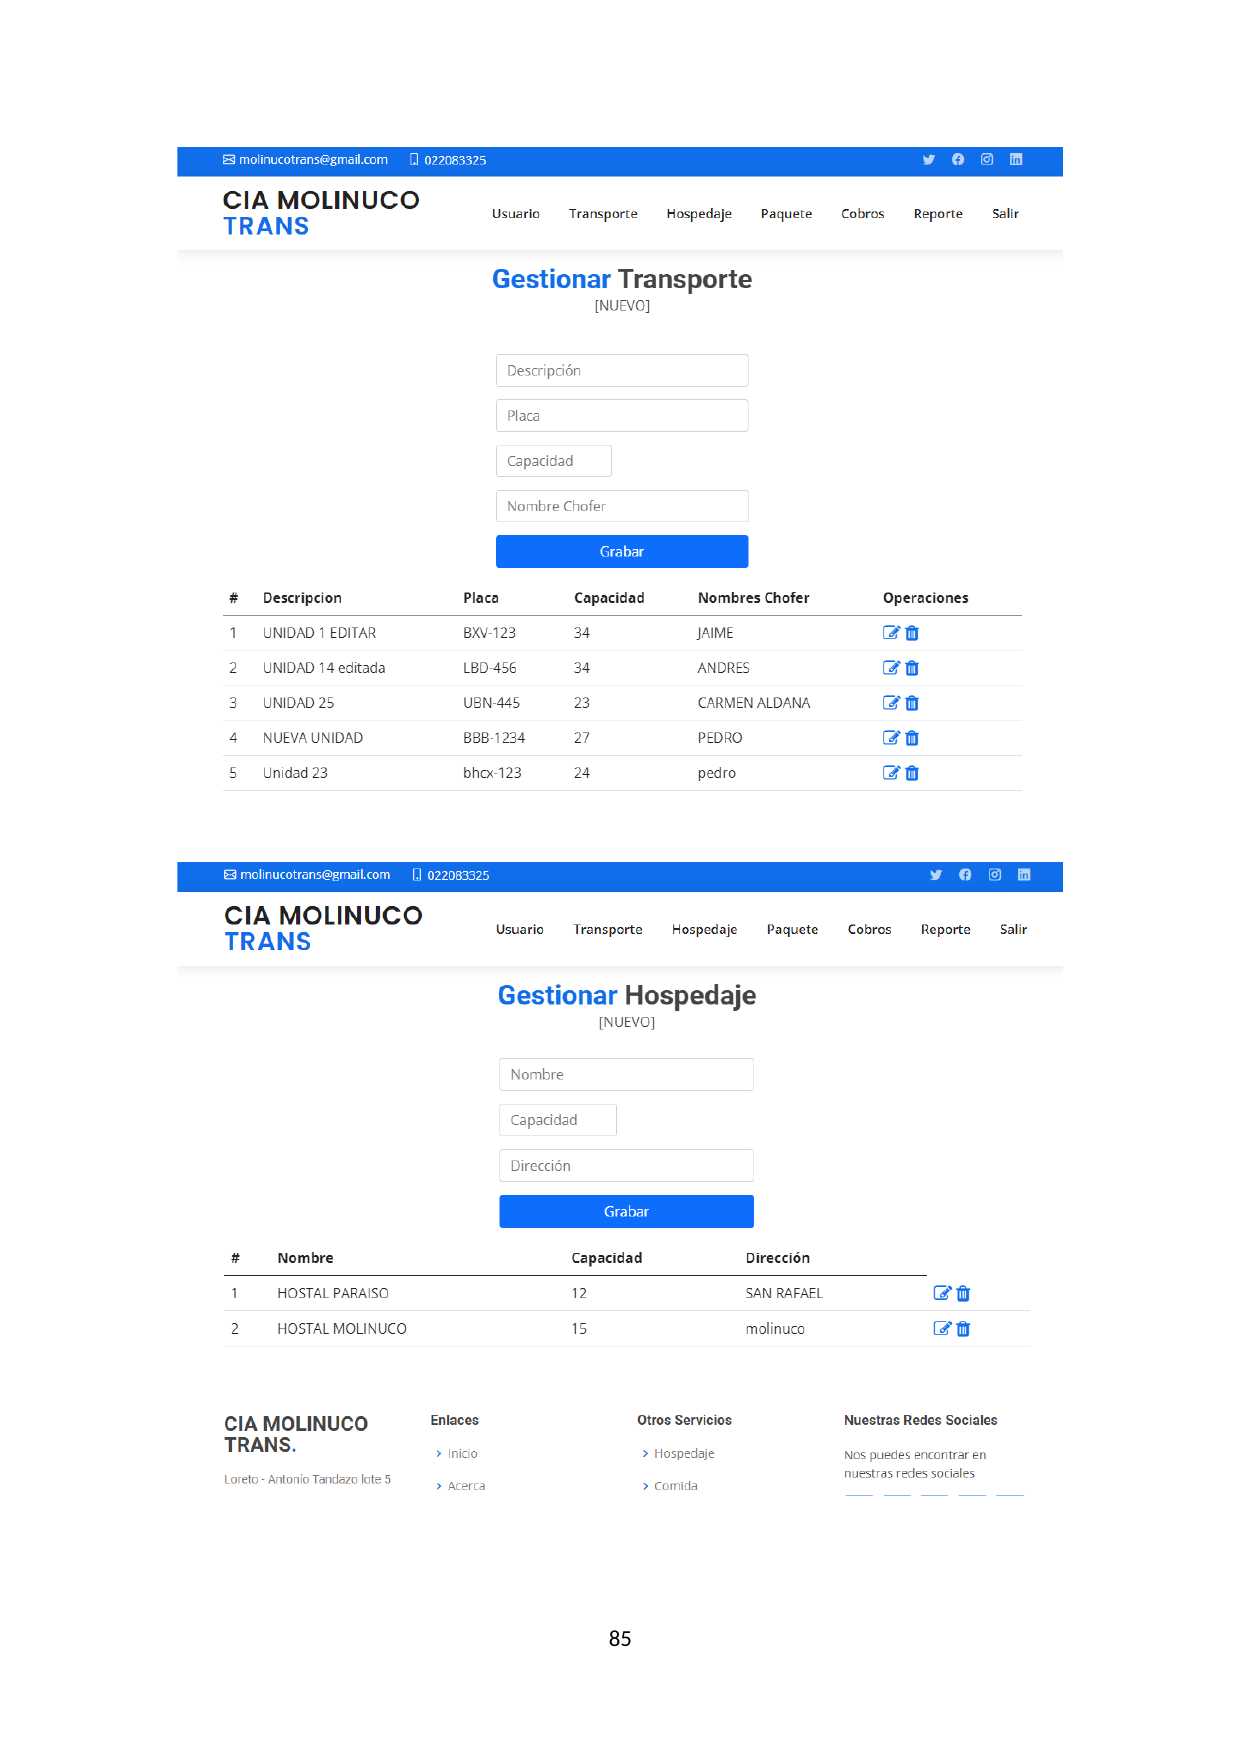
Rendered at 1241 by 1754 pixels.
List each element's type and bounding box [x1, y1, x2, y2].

picture [177, 862, 1063, 1496]
picture [177, 147, 1063, 797]
